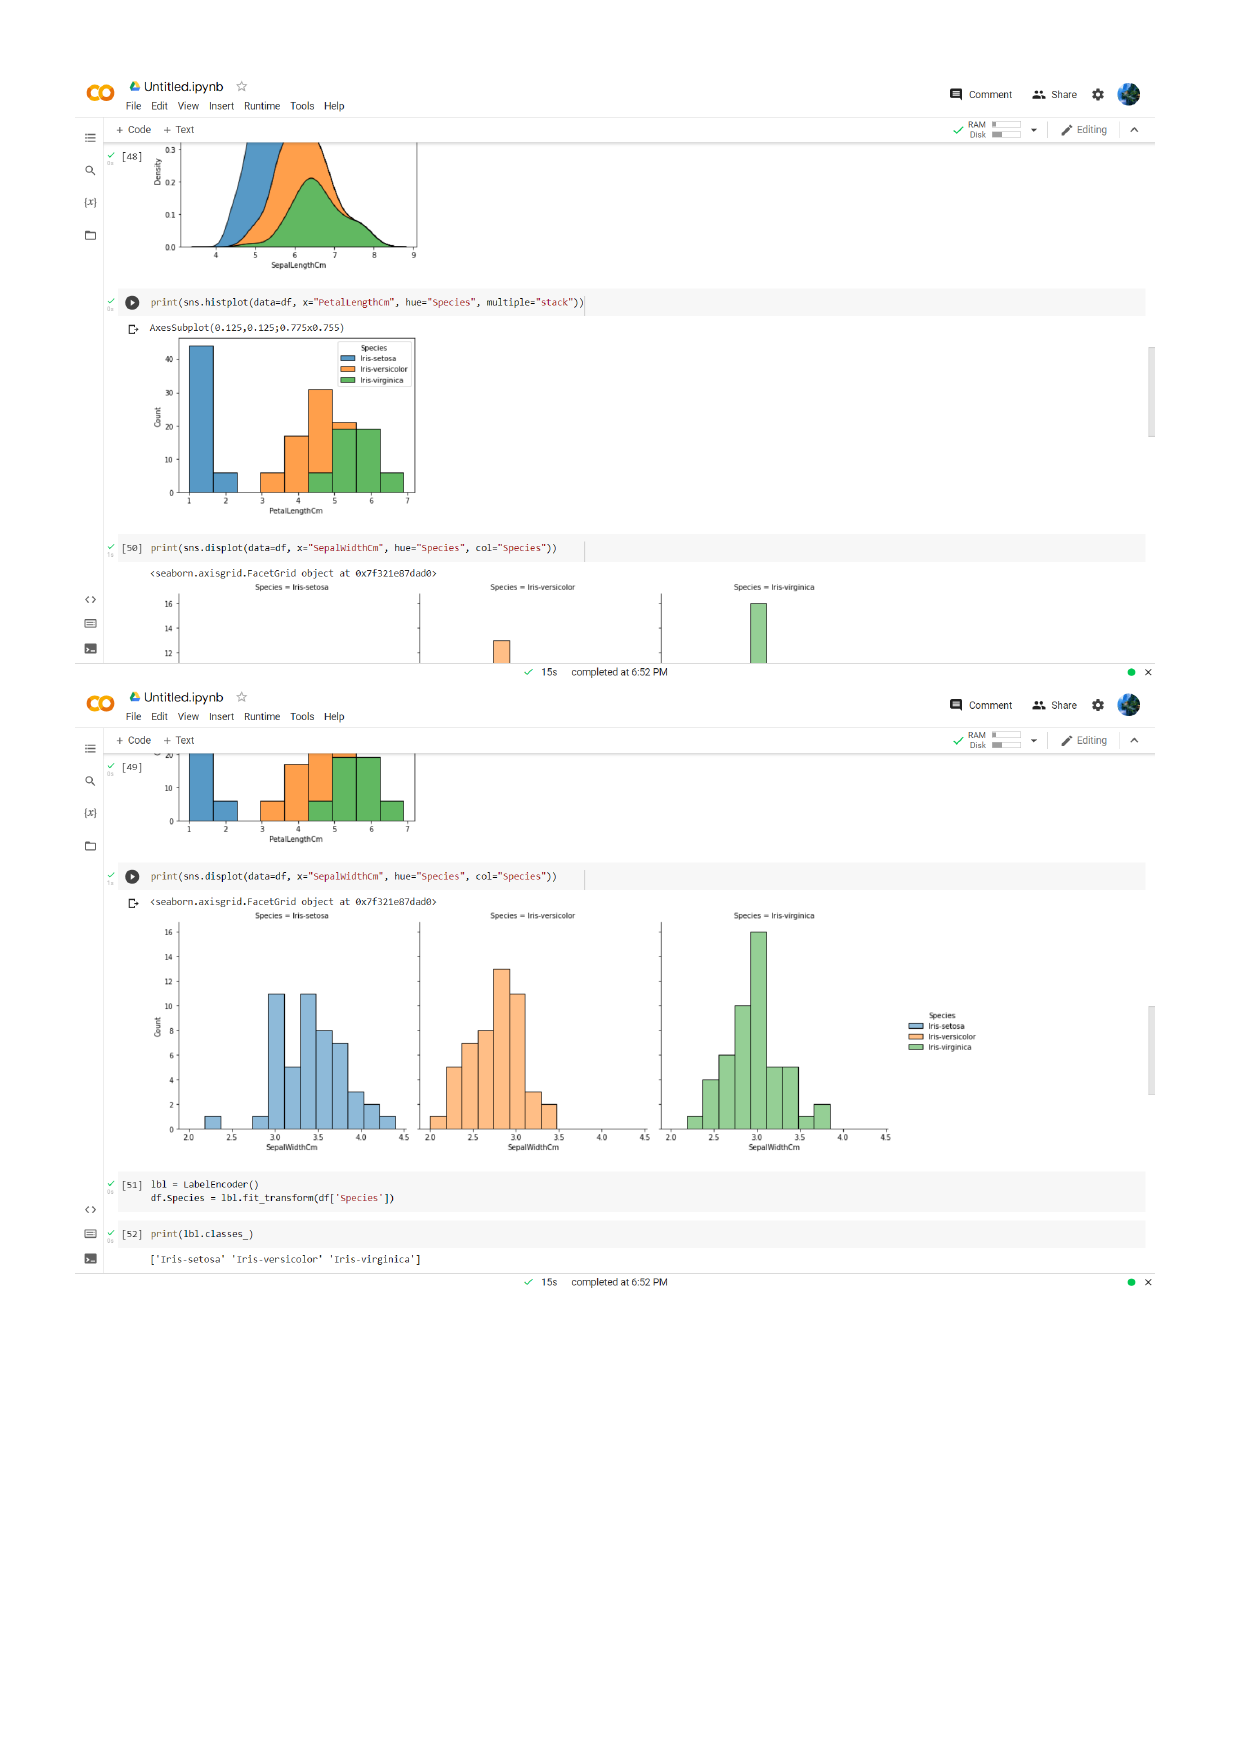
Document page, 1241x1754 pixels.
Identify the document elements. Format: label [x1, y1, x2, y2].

picture [75, 72, 1155, 1291]
